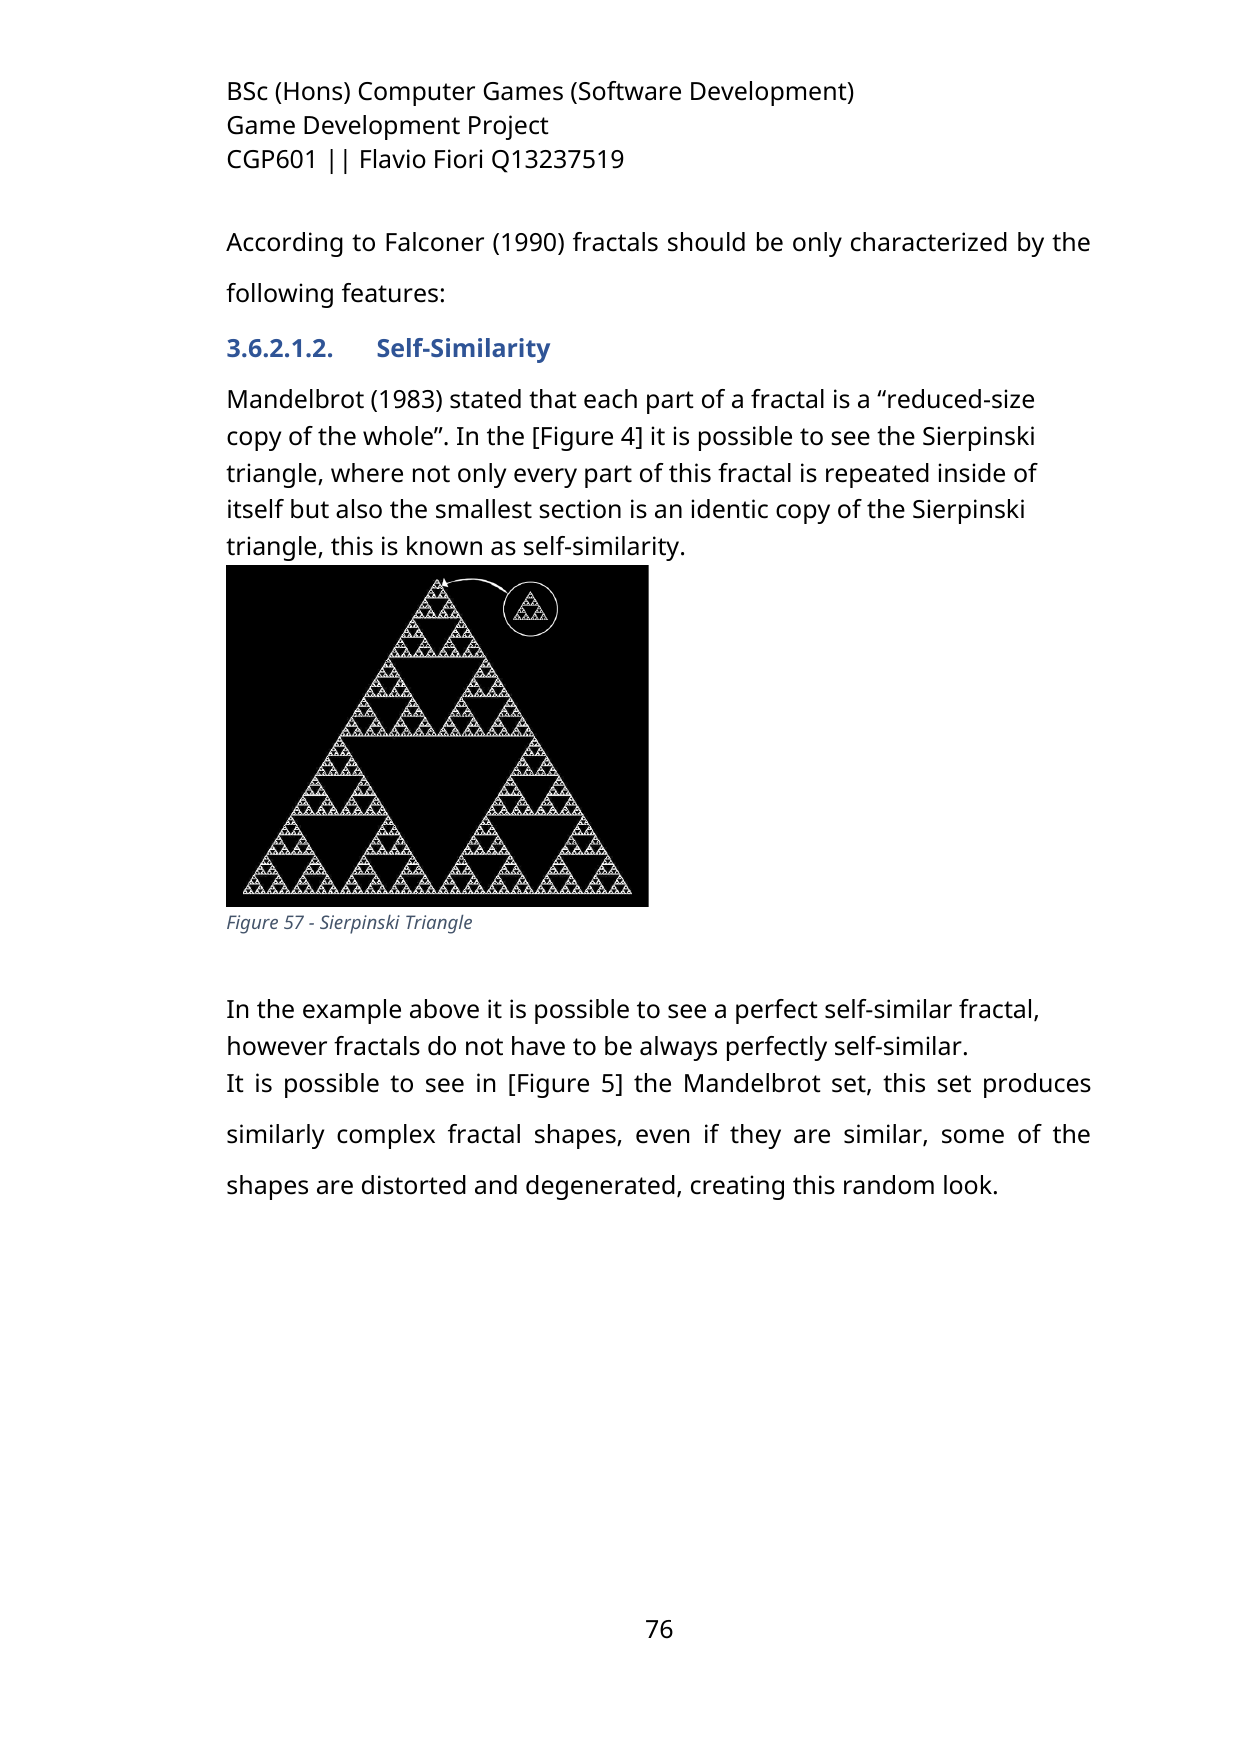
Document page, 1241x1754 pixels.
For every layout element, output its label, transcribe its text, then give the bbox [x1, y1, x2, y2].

text It is possible to see in [Figure 5] the Mandelbrot set, this set produces similarly complex fractal shapes, even if they are similar, some of the shapes are distorted and degenerated, creating this random look. [226, 1066, 1092, 1202]
text According to Falconer (1990) fractals should be only characterized by the following features: [226, 224, 1092, 309]
subtitle Self-Similarity [226, 331, 1092, 365]
picture [226, 565, 649, 907]
text Mandelbrot (1983) stated that each part of a fractal is a “reduced-size copy of the whole”. In the [Figure 4] it is possible to see the Sierpinski triangle, where not only every part of this fractal is repeated inside of itself but also the smallest section is an identic copy of the Sierpinski triangle, this is known as self-similarity. [226, 382, 1092, 563]
text In the example above it is possible to see a perfect self-similar fractal, however fractals do not have to be always perfectly self-similar. [226, 992, 1092, 1063]
